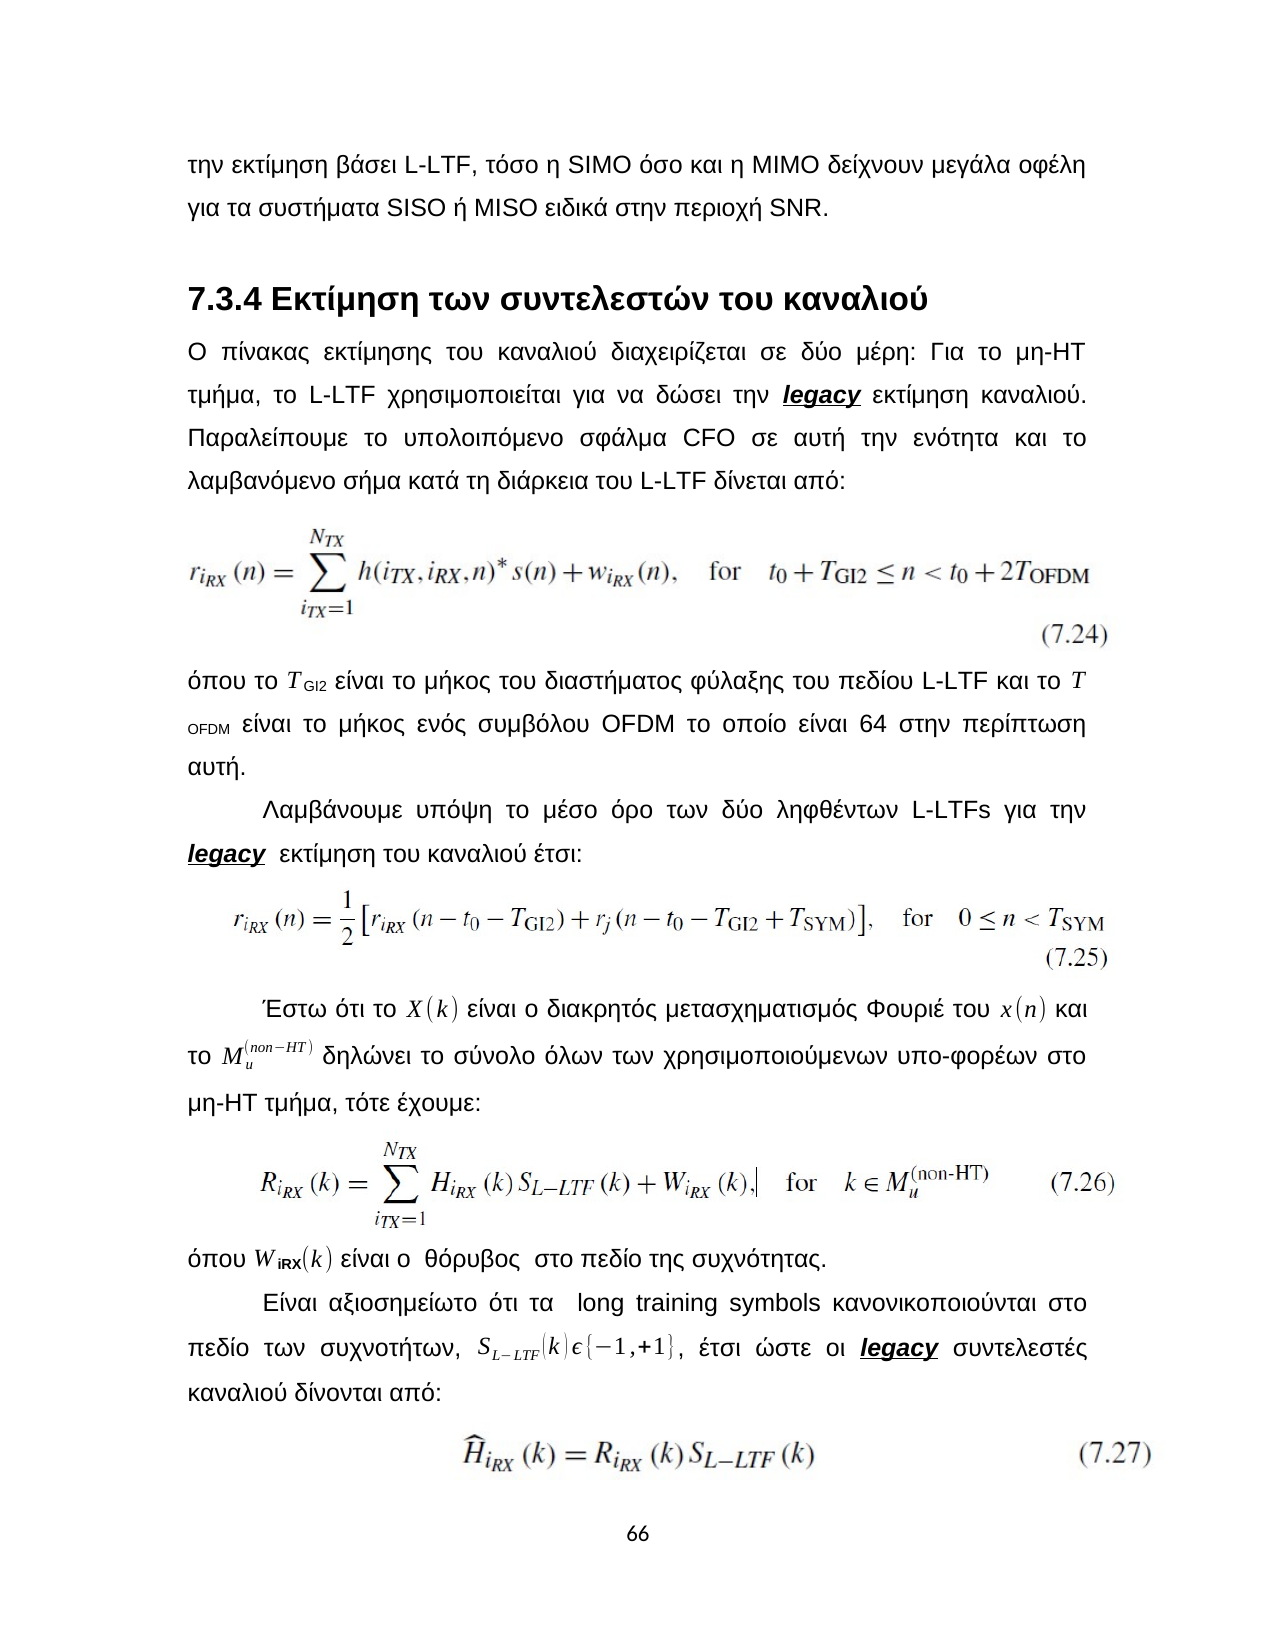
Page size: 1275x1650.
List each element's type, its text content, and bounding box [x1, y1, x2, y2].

picture [187, 509, 1247, 653]
picture [199, 1130, 1246, 1230]
text Έστω ότι το είναι ο διακρητός μετασχηματισμός Φουριέ του και το δηλώνει το σύνολο όλων των χρησιμοποιούμενων υπο-φορέων στο μη-ΗΤ τμήμα, τότε έχουμε: [187, 994, 1087, 1116]
text όπου iRX είναι ο θόρυβος στο πεδίο της συχνότητας. [187, 1244, 1087, 1274]
text Λαμβάνουμε υπόψη το μέσο όρο των δύο ληφθέντων L-LTFs για την legacy εκτίμηση του καναλιού έτσι: [187, 796, 1087, 867]
picture [228, 881, 1199, 980]
text Είναι αξιοσημείωτο ότι τα long training symbols κανονικοποιούνται στο πεδίο των συχνοτήτων, , έτσι ώστε οι legacy συντελεστές καναλιoύ δίνονται από: [187, 1288, 1087, 1407]
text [187, 150, 1087, 222]
text όπου το GI2 είναι το μήκος του διαστήματος φύλαξης του πεδίου L-LTF και το OFDM είναι το μήκος ενός συμβόλου OFDM το οποίο είναι 64 στην περίπτωση αυτή. [187, 666, 1087, 781]
text Ο πίνακας εκτίμησης του καναλιού διαχειρίζεται σε δύο μέρη: Για το μη-ΗΤ τμήμα, το L-LTF χρησιμοποιείται για να δώσει την legacy εκτίμηση καναλιού. Παραλείπουμε το υπoλοιπόμενο σφάλμα CFO σε αυτή την ενότητα και το λαμβανόμενο σήμα κατά τη διάρκεια του L-LTF δίνεται από: [187, 337, 1087, 495]
text 7.3.4 Εκτίμηση των συντελεστών του καναλιού [187, 279, 1087, 318]
picture [187, 1422, 1275, 1480]
